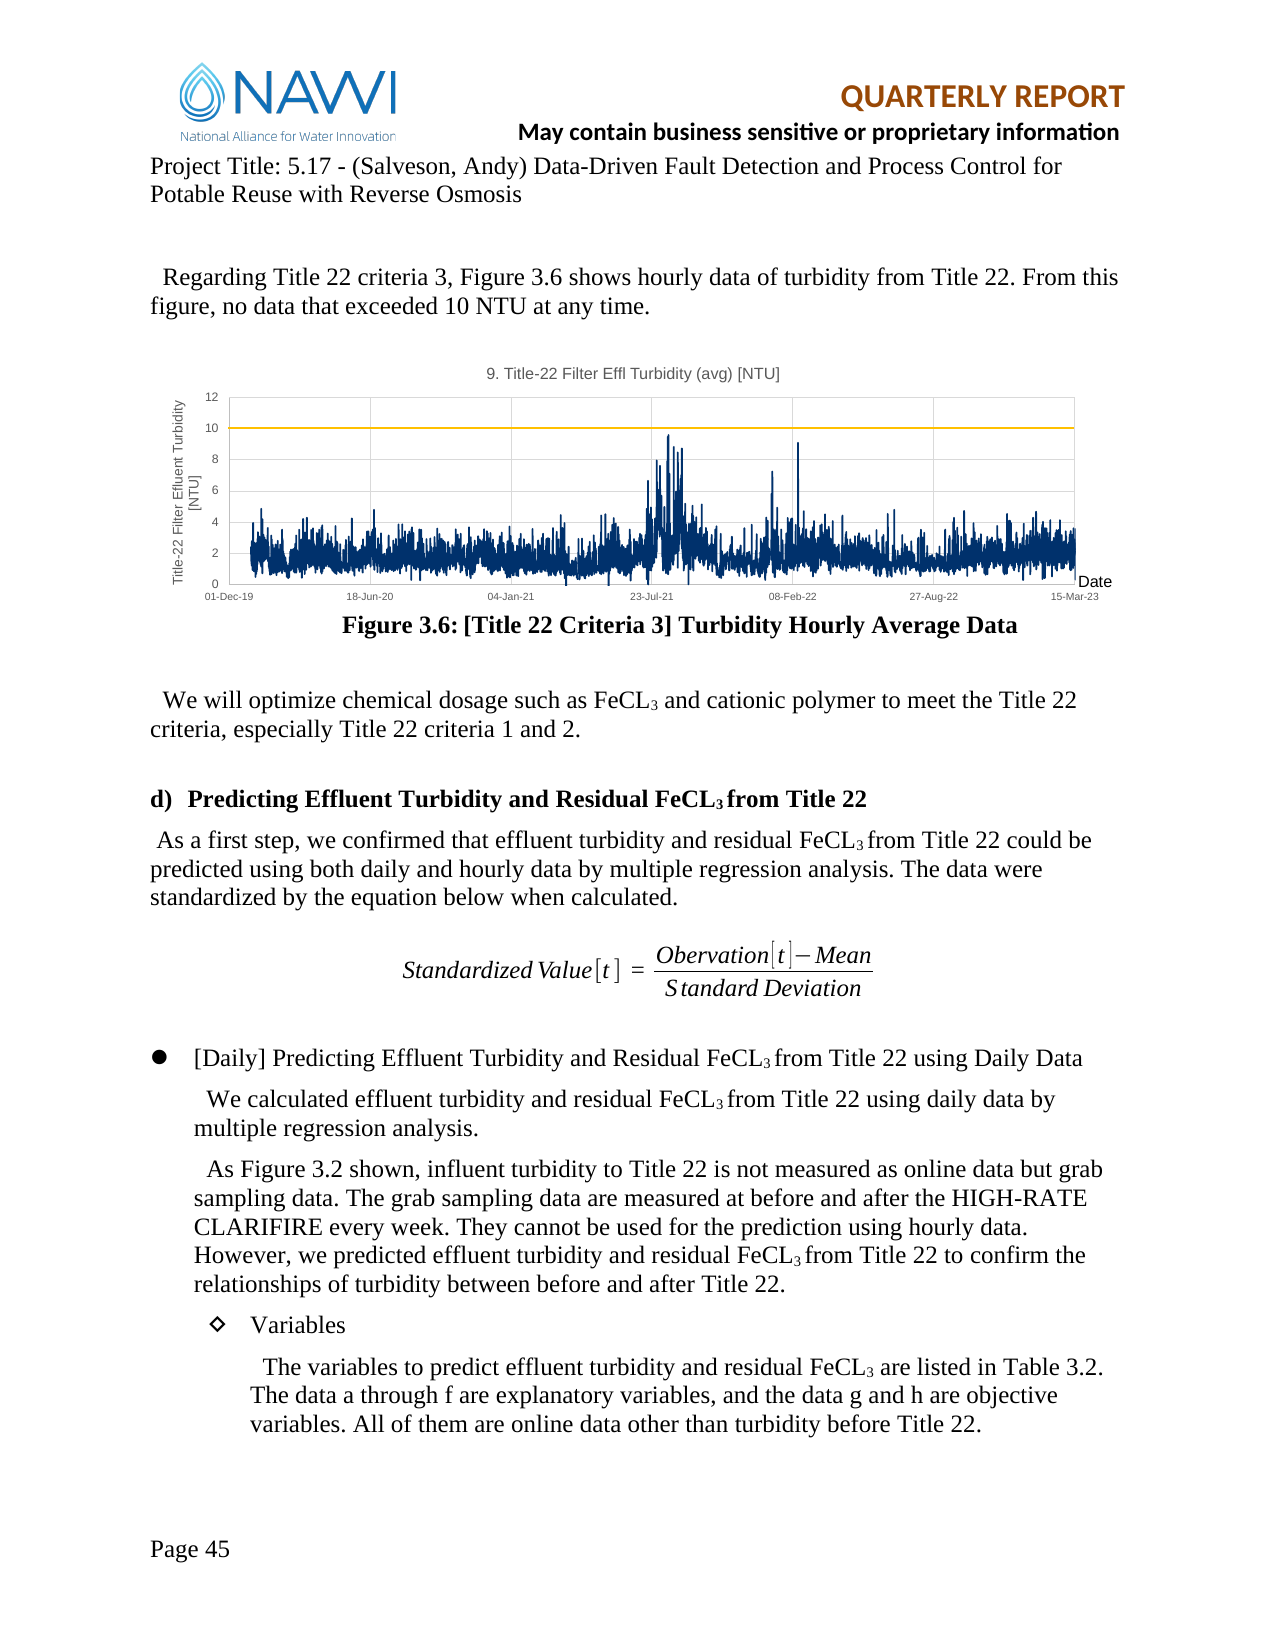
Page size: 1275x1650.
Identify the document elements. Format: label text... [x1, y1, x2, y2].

subtitle Predicting Effluent Turbidity and Residual FeCL3 from Title 22 [150, 784, 1125, 812]
list The variables to predict effluent turbidity and residual FeCL3 are listed in Table 3.2. The data a through f are explanatory variables, and the data g and h are objective variables. All of them are online data other than turbidity before Title 22. [250, 1352, 1125, 1438]
list As a first step, we confirmed that effluent turbidity and residual FeCL3 from Title 22 could be predicted using both daily and hourly data by multiple regression analysis. The data were standardized by the equation below when calculated. [150, 825, 1125, 911]
list We will optimize chemical dosage such as FeCL3 and cationic polymer to meet the Title 22 criteria, especially Title 22 criteria 1 and 2. [150, 685, 1125, 742]
list Variables [206, 1310, 1125, 1339]
list [Daily] Predicting Effluent Turbidity and Residual FeCL3 from Title 22 using Daily Data [150, 1043, 1125, 1072]
list We calculated effluent turbidity and residual FeCL3 from Title 22 using daily data by multiple regression analysis. [194, 1084, 1125, 1142]
list As Figure 3.2 shown, influent turbidity to Title 22 is not measured as online data but grab sampling data. The grab sampling data are measured at before and after the HIGH-RATE CLARIFIRE every week. They cannot be used for the prediction using hourly data. However, we predicted effluent turbidity and residual FeCL3 from Title 22 to confirm the relationships of turbidity between before and after Title 22. [194, 1154, 1125, 1298]
list Regarding Title 22 criteria 3, Figure 3.6 shows hourly data of turbidity from Title 22. From this figure, no data that exceeded 10 NTU at any time. [150, 262, 1125, 319]
